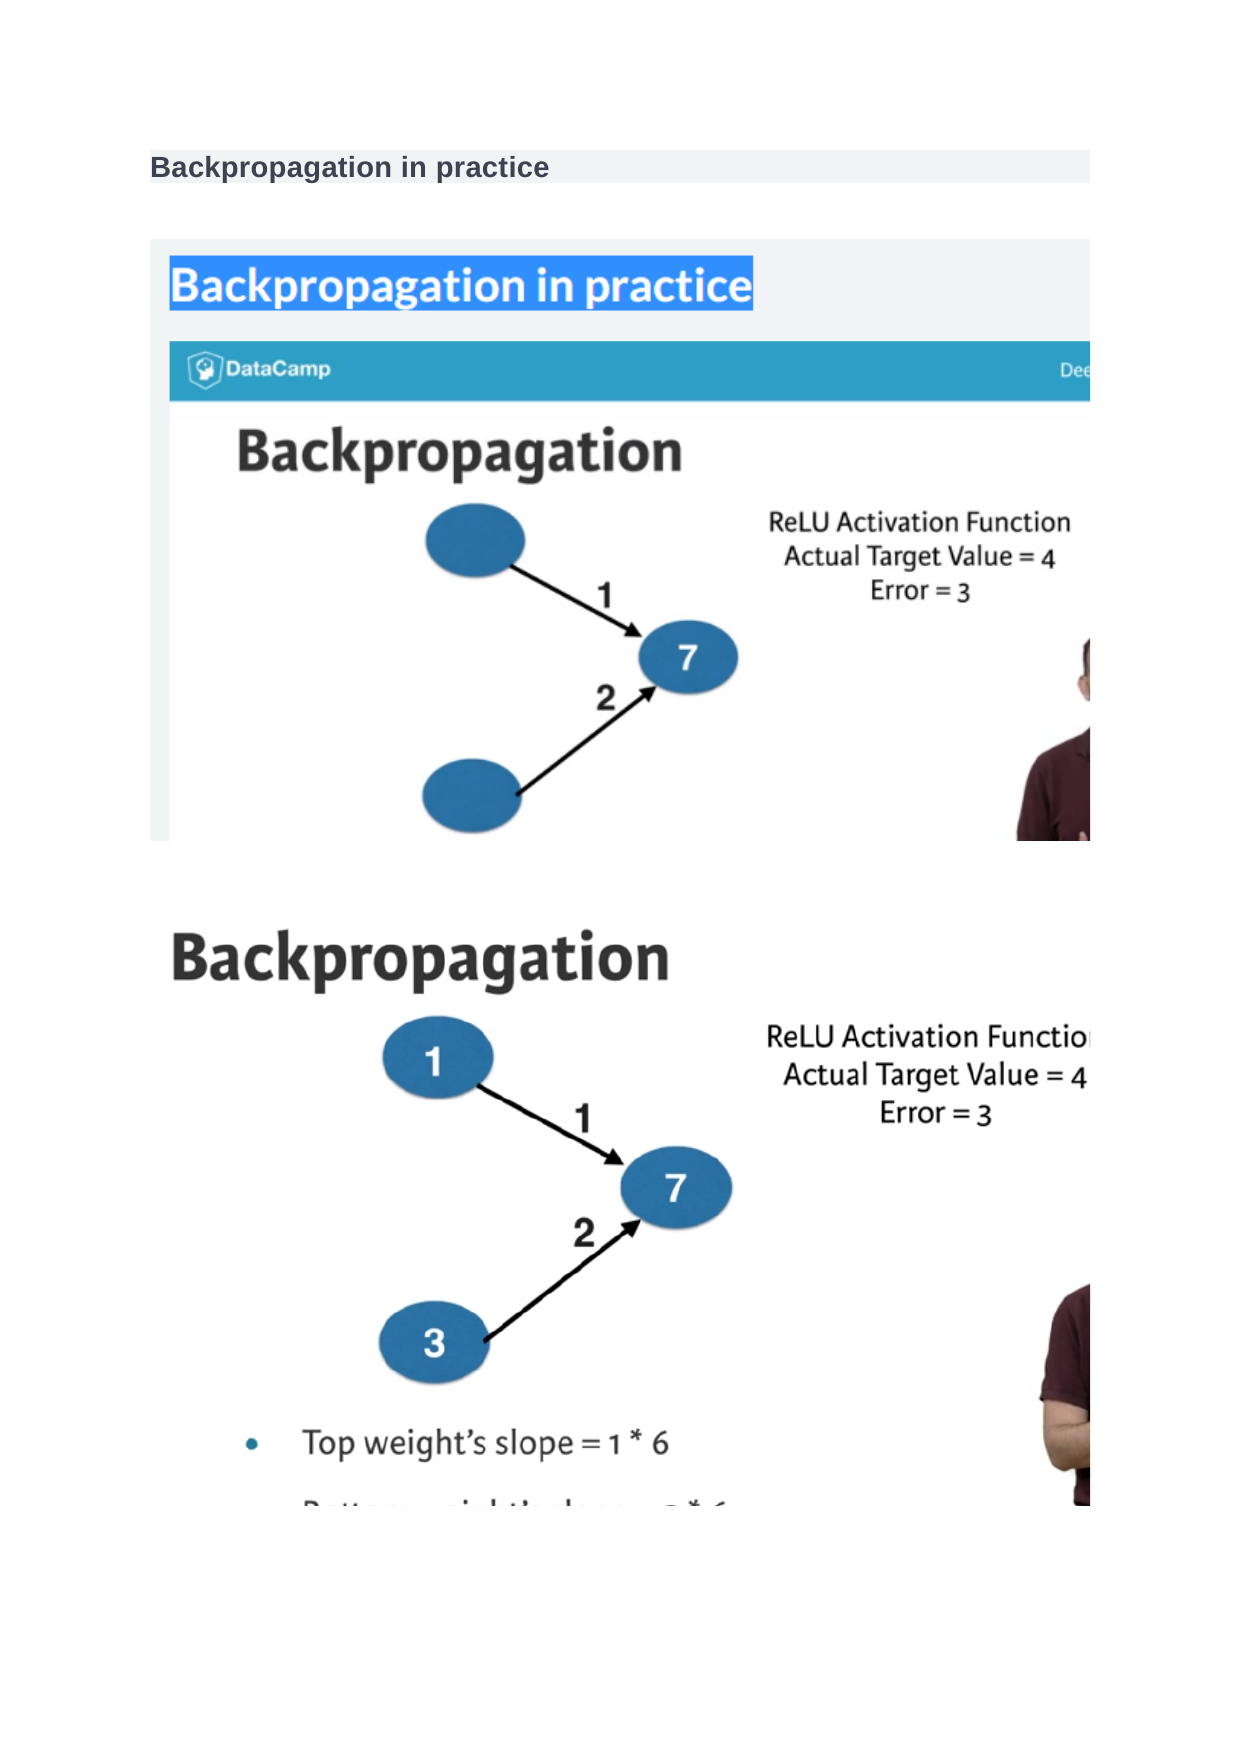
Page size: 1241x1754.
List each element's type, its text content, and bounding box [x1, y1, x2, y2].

picture [150, 906, 1091, 1506]
subtitle Backpropagation in practice [150, 150, 1090, 183]
picture [150, 239, 1091, 841]
